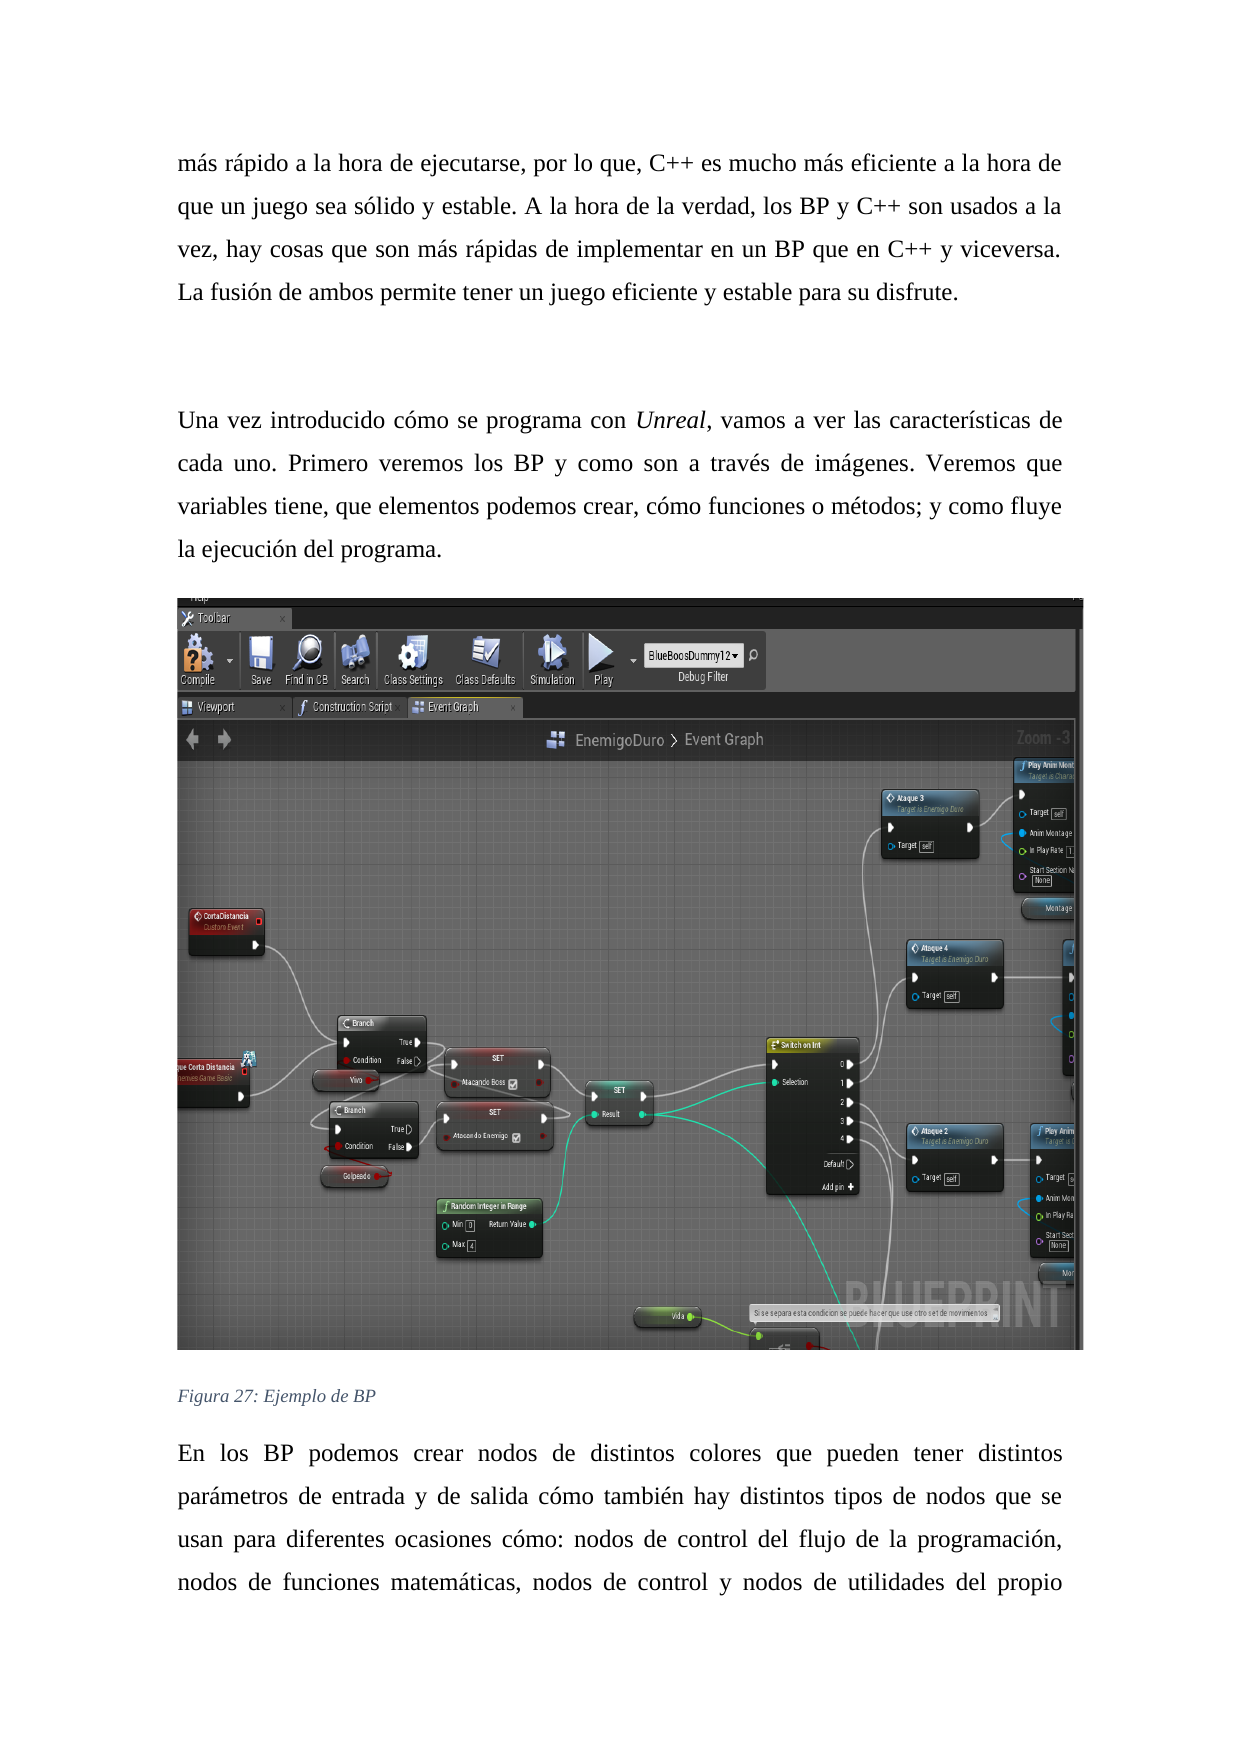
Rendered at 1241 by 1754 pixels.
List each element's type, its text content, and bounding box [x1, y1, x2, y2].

text Figura 27: Ejemplo de BP [177, 1385, 1063, 1407]
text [177, 1438, 1063, 1596]
picture [177, 598, 1084, 1350]
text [177, 148, 1063, 306]
text Una vez introducido cómo se programa con Unreal, vamos a ver las características de cada uno. Primero veremos los BP y como son a través de imágenes. Veremos que variables tiene, que elementos podemos crear, cómo funciones o métodos; y como fluye la ejecución del programa. [177, 405, 1063, 563]
